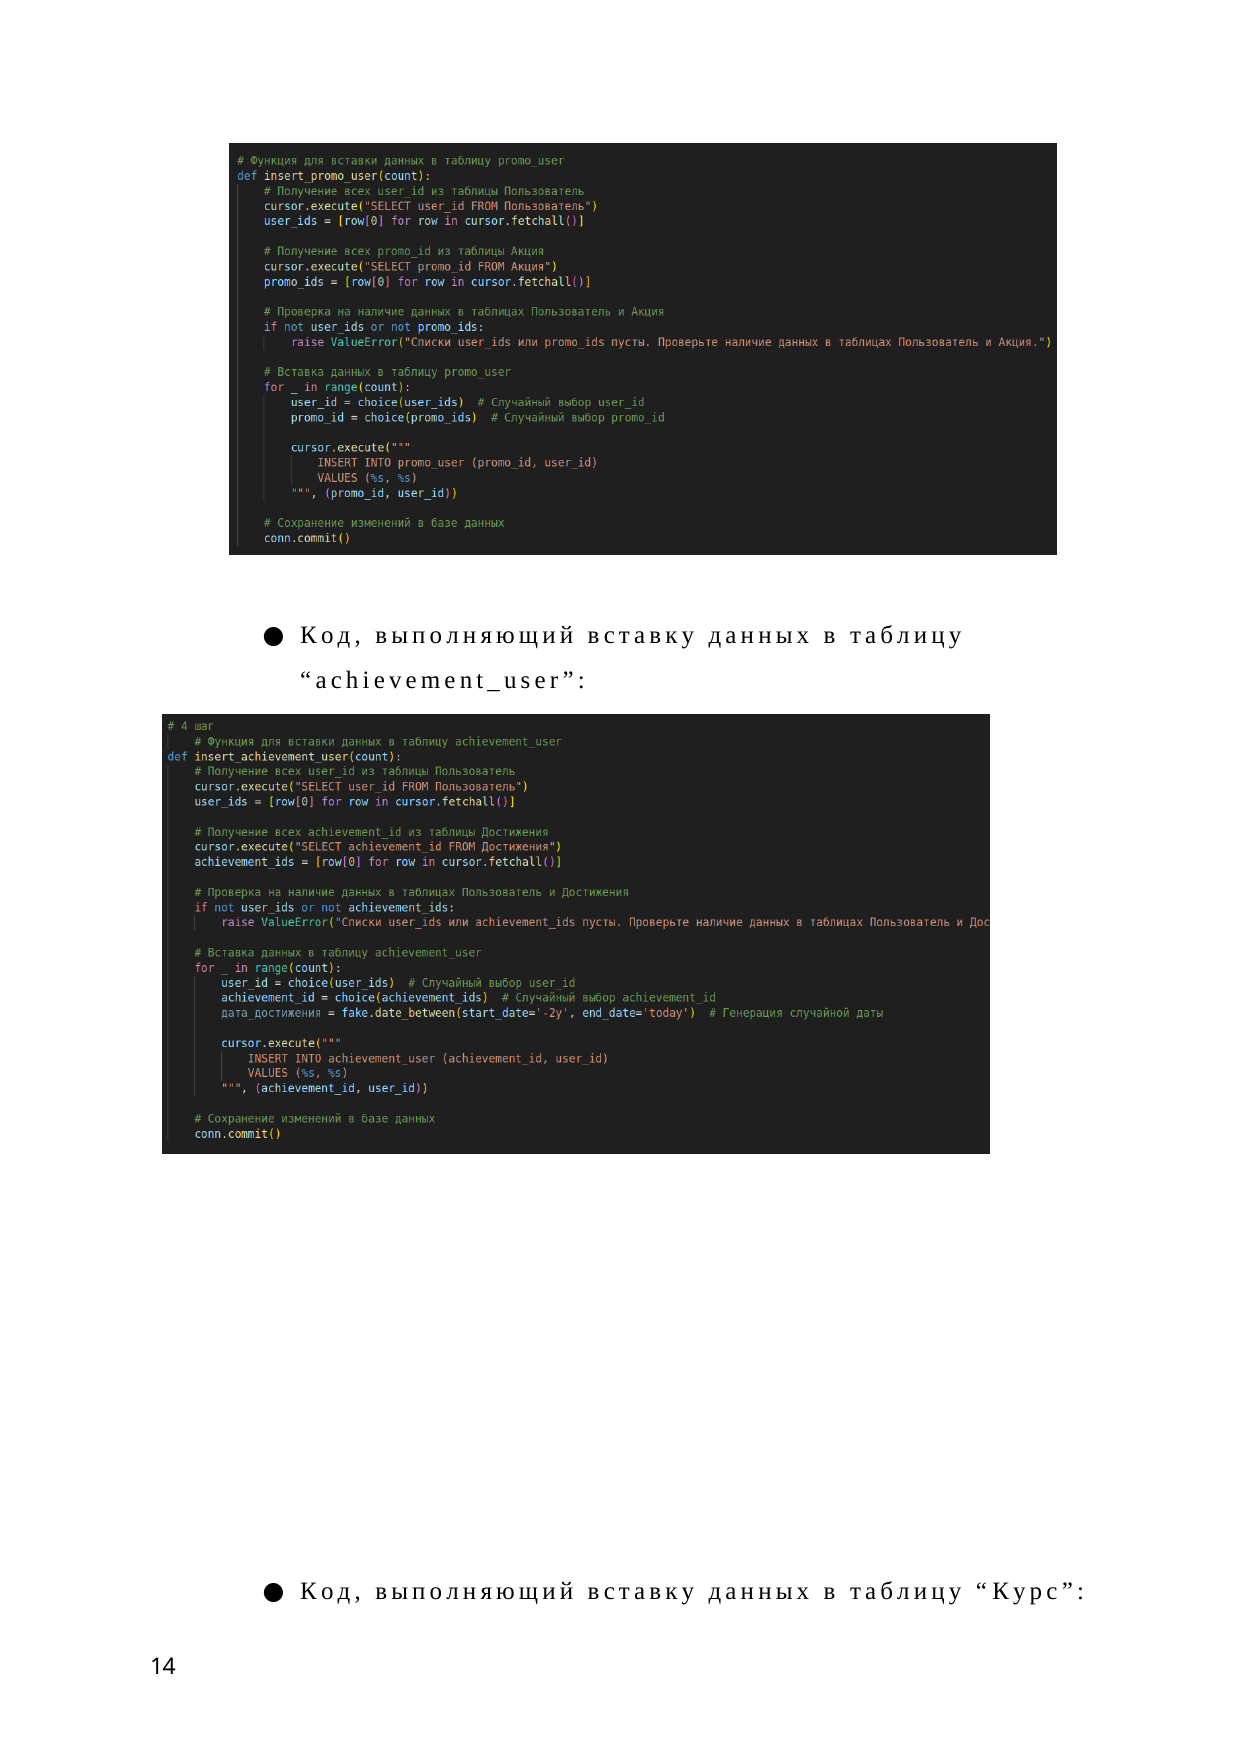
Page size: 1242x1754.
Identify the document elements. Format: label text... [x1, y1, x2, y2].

list Код, выполняющий вставку данных в таблицу “achievement_user”: [262, 617, 1090, 694]
list Код, выполняющий вставку данных в таблицу “Курс”: [262, 1573, 1090, 1607]
picture [162, 714, 990, 1154]
picture [229, 143, 1057, 555]
